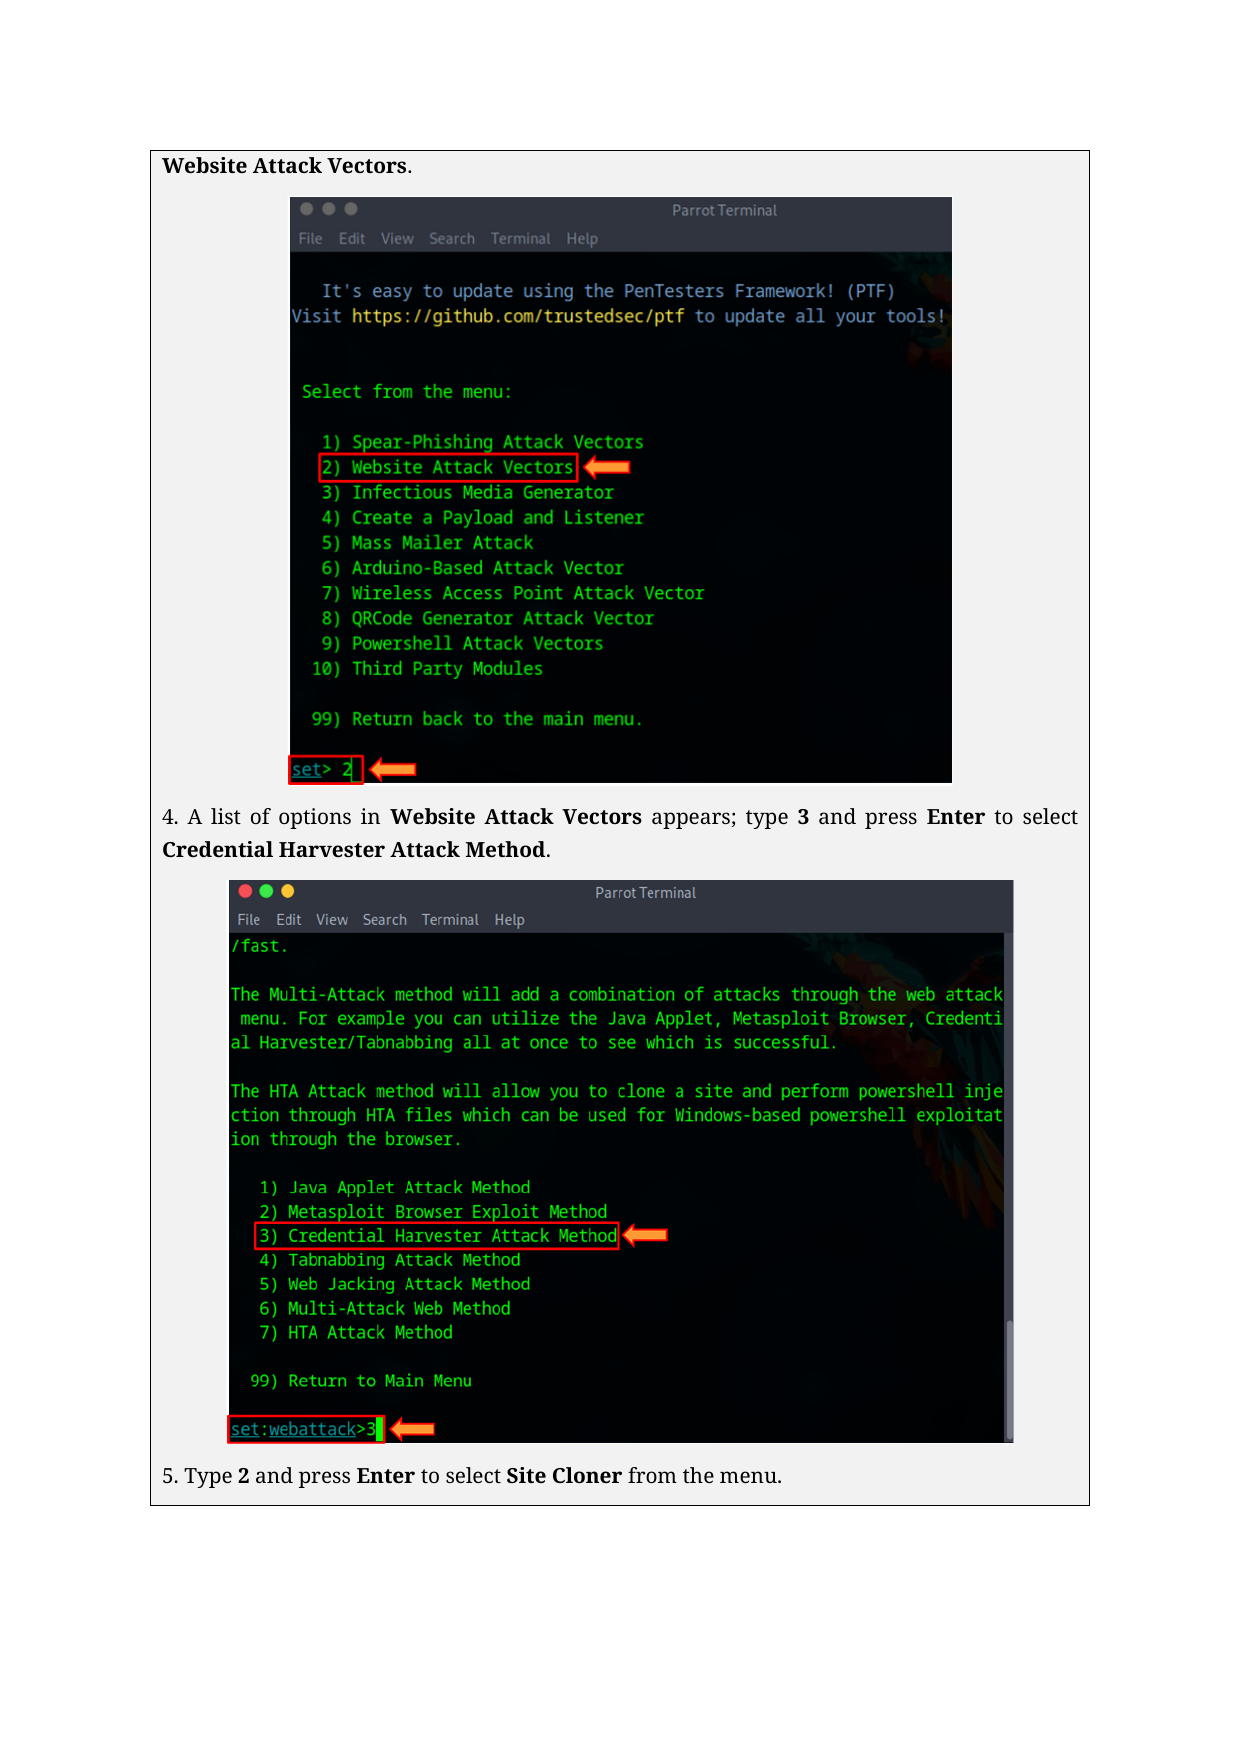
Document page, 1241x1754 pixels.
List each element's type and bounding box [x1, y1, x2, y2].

table_header [151, 151, 1089, 1505]
picture [226, 880, 1014, 1444]
picture [287, 196, 953, 786]
